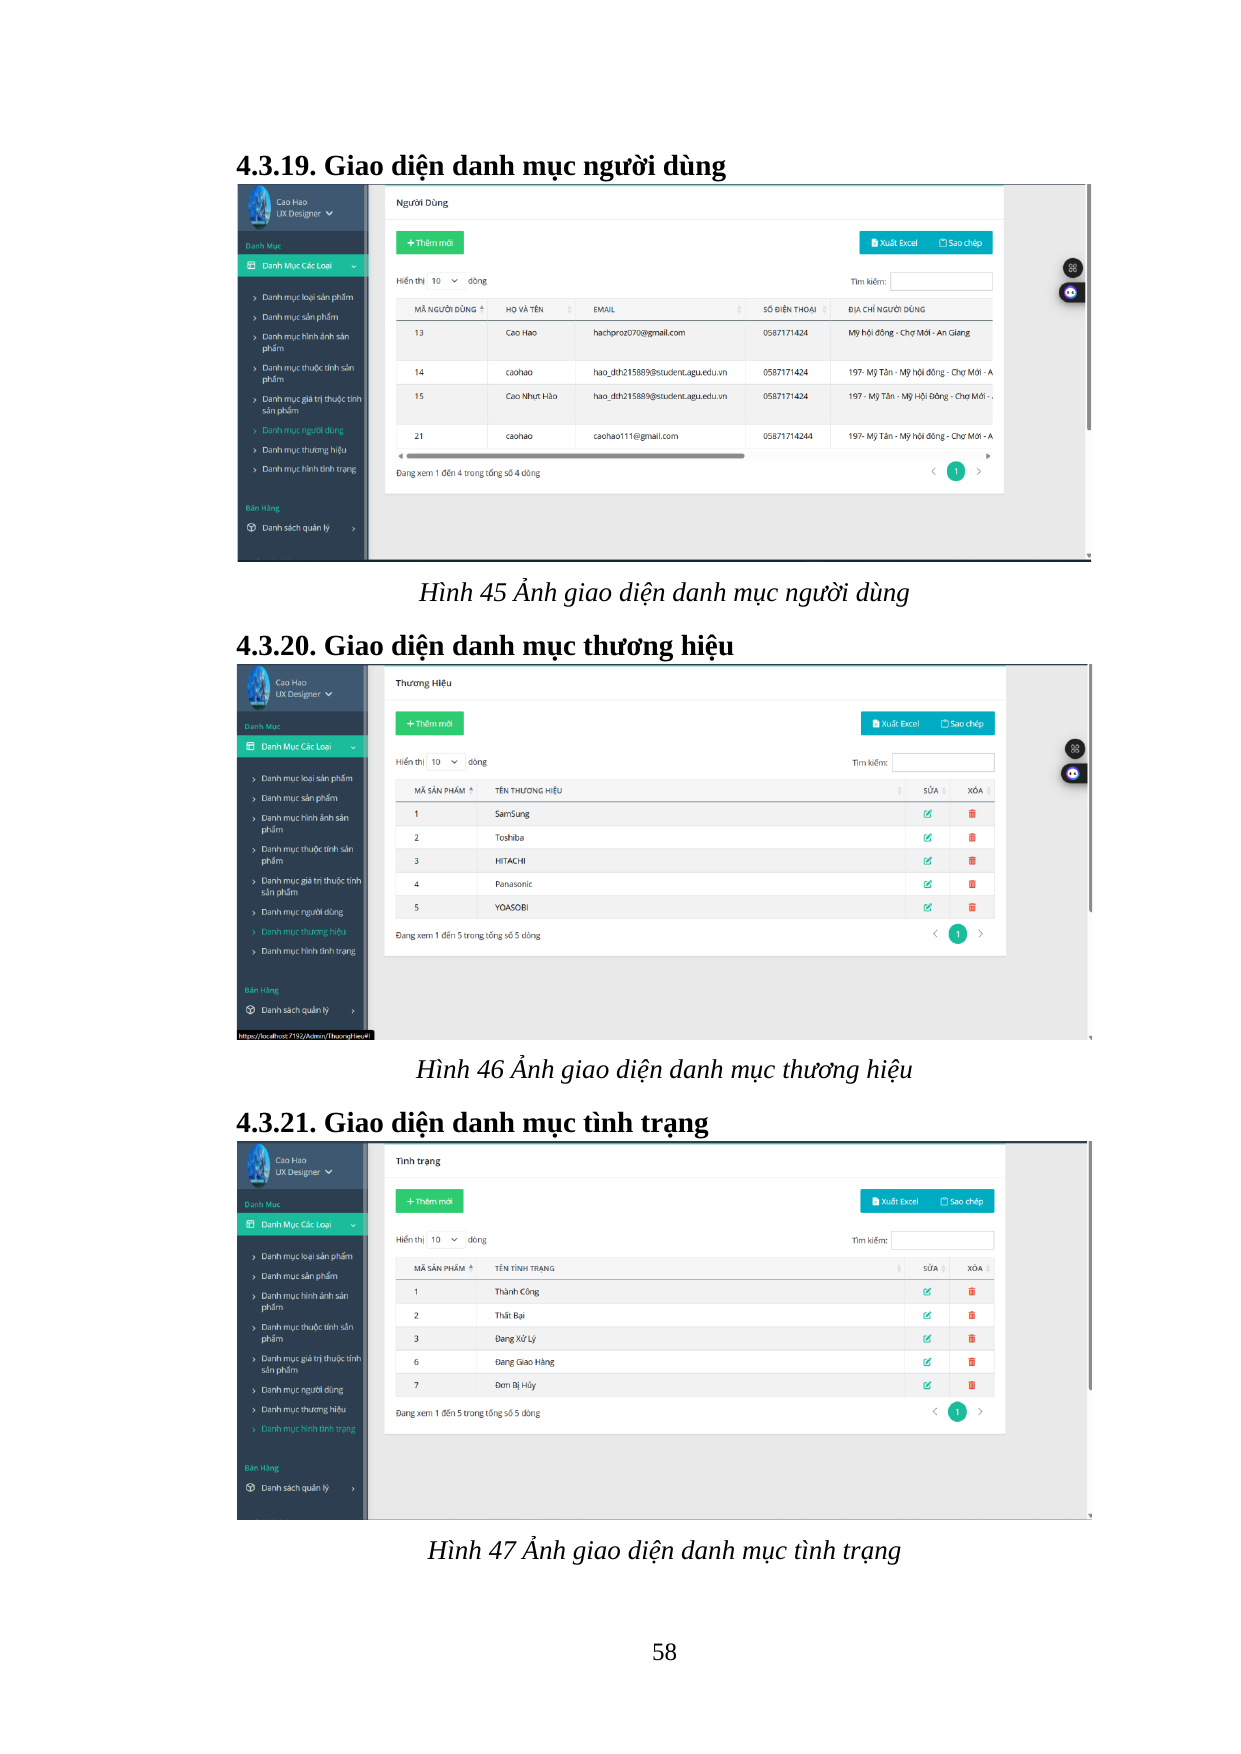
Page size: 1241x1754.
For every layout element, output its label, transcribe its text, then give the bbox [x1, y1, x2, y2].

text Hình 45 Ảnh giao diện danh mục người dùng [236, 576, 1092, 607]
picture [237, 1141, 1092, 1520]
text Hình 46 Ảnh giao diện danh mục thương hiệu [236, 1053, 1092, 1084]
subtitle 4.3.21. Giao diện danh mục tình trạng [236, 1105, 1092, 1139]
picture [236, 664, 1093, 1040]
subtitle 4.3.19. Giao diện danh mục người dùng [236, 148, 1092, 181]
text Hình 47 Ảnh giao diện danh mục tình trạng [236, 1534, 1092, 1565]
picture [237, 184, 1092, 562]
subtitle 4.3.20. Giao diện danh mục thương hiệu [236, 628, 1092, 661]
